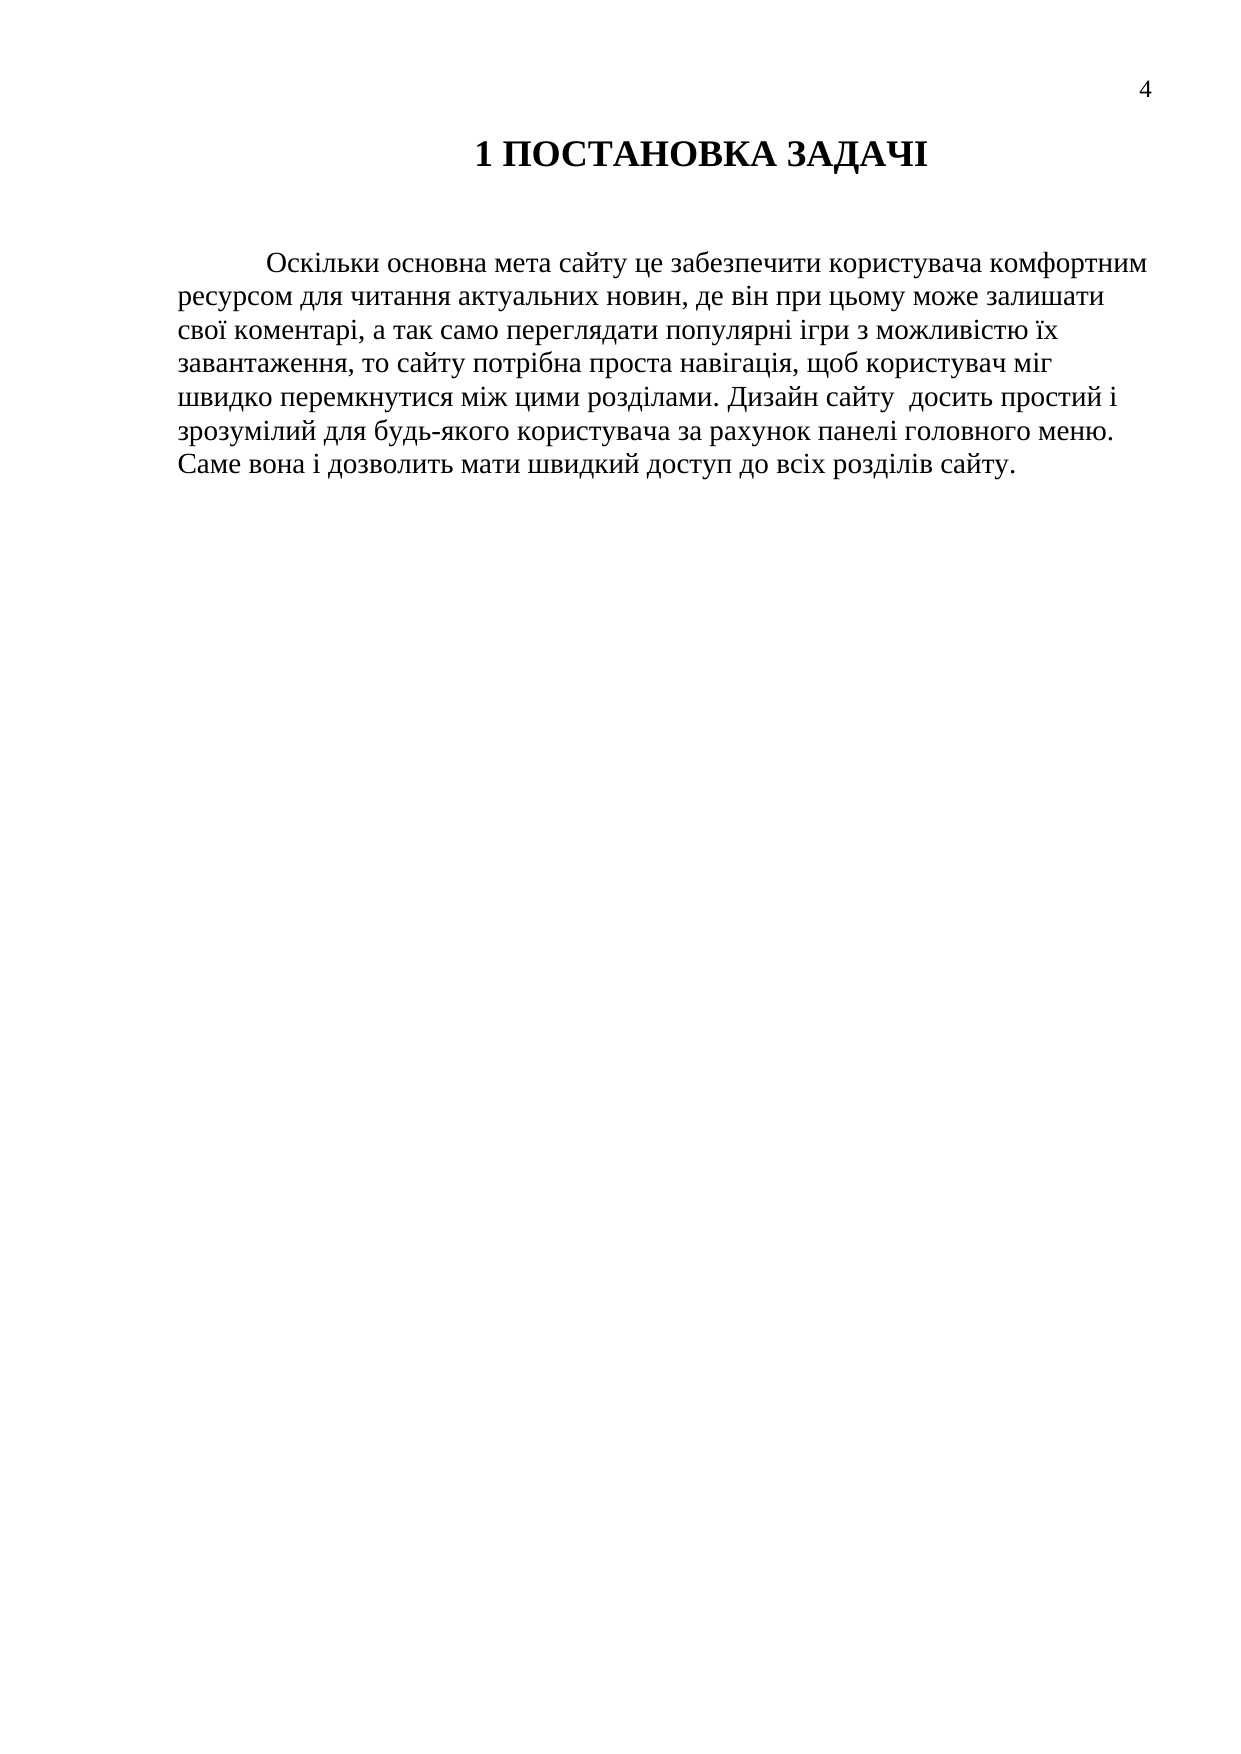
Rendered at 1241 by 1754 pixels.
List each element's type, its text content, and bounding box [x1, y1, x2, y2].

subtitle 1 ПОСТАНОВКА ЗАДАЧІ [177, 131, 1152, 174]
text Оскільки основна мета сайту це забезпечити користувача комфортним ресурсом для читання актуальних новин, де він при цьому може залишати свої коментарі, а так само переглядати популярні ігри з можливістю їх завантаження, то сайту потрібна проста навігація, щоб користувач міг швидко перемкнутися між цими розділами. Дизайн сайту досить простий і зрозумілий для будь-якого користувача за рахунок панелі головного меню. Саме вона і дозволить мати швидкий доступ до всіх розділів сайту. [177, 245, 1152, 480]
